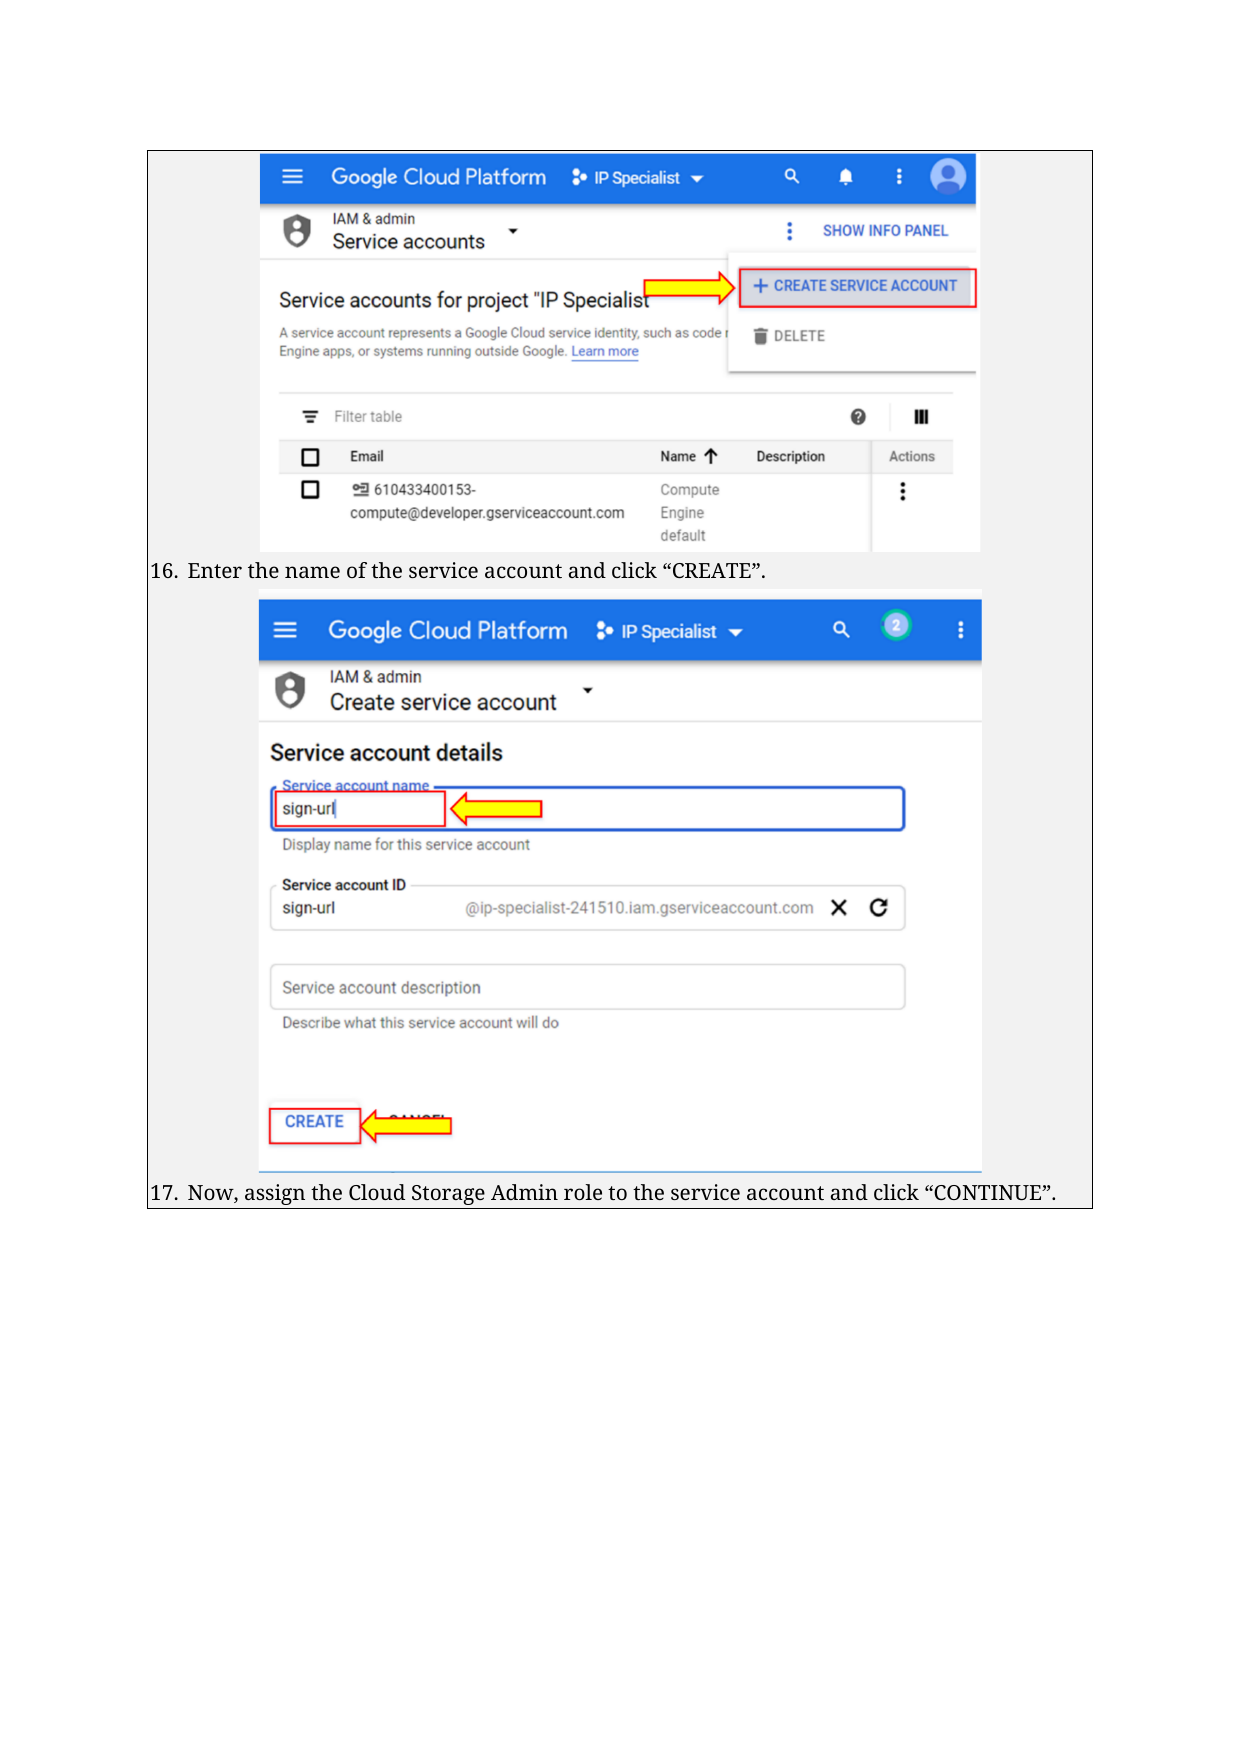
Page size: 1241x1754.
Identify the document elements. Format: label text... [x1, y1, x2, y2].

list Now, assign the Cloud Storage Admin role to the service account and click “CONTINUE”. [148, 1174, 1092, 1208]
picture [259, 153, 981, 552]
list Enter the name of the service account and click “CREATE”. [148, 553, 1092, 585]
picture [258, 589, 982, 1173]
